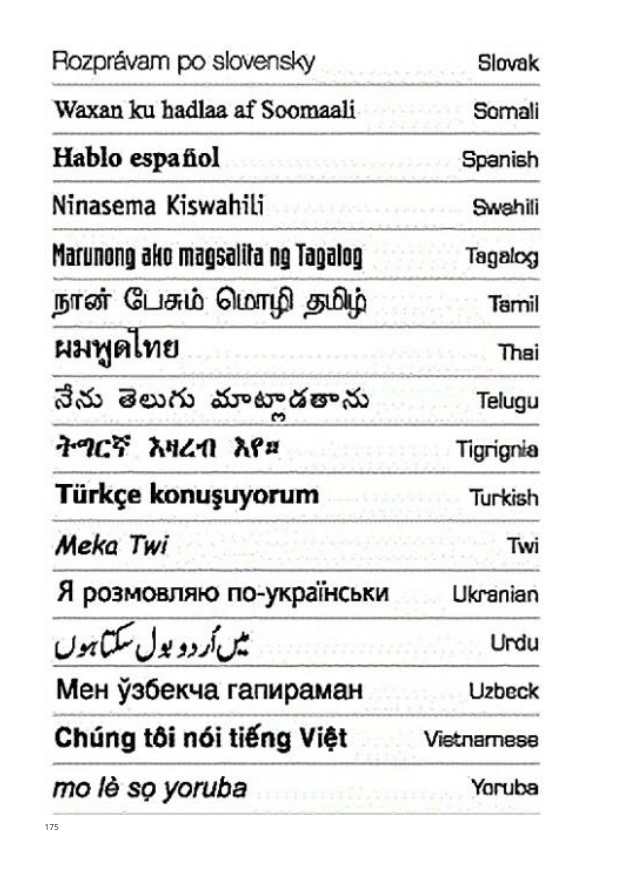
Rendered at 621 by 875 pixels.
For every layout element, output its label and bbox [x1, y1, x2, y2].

picture [44, 44, 545, 815]
